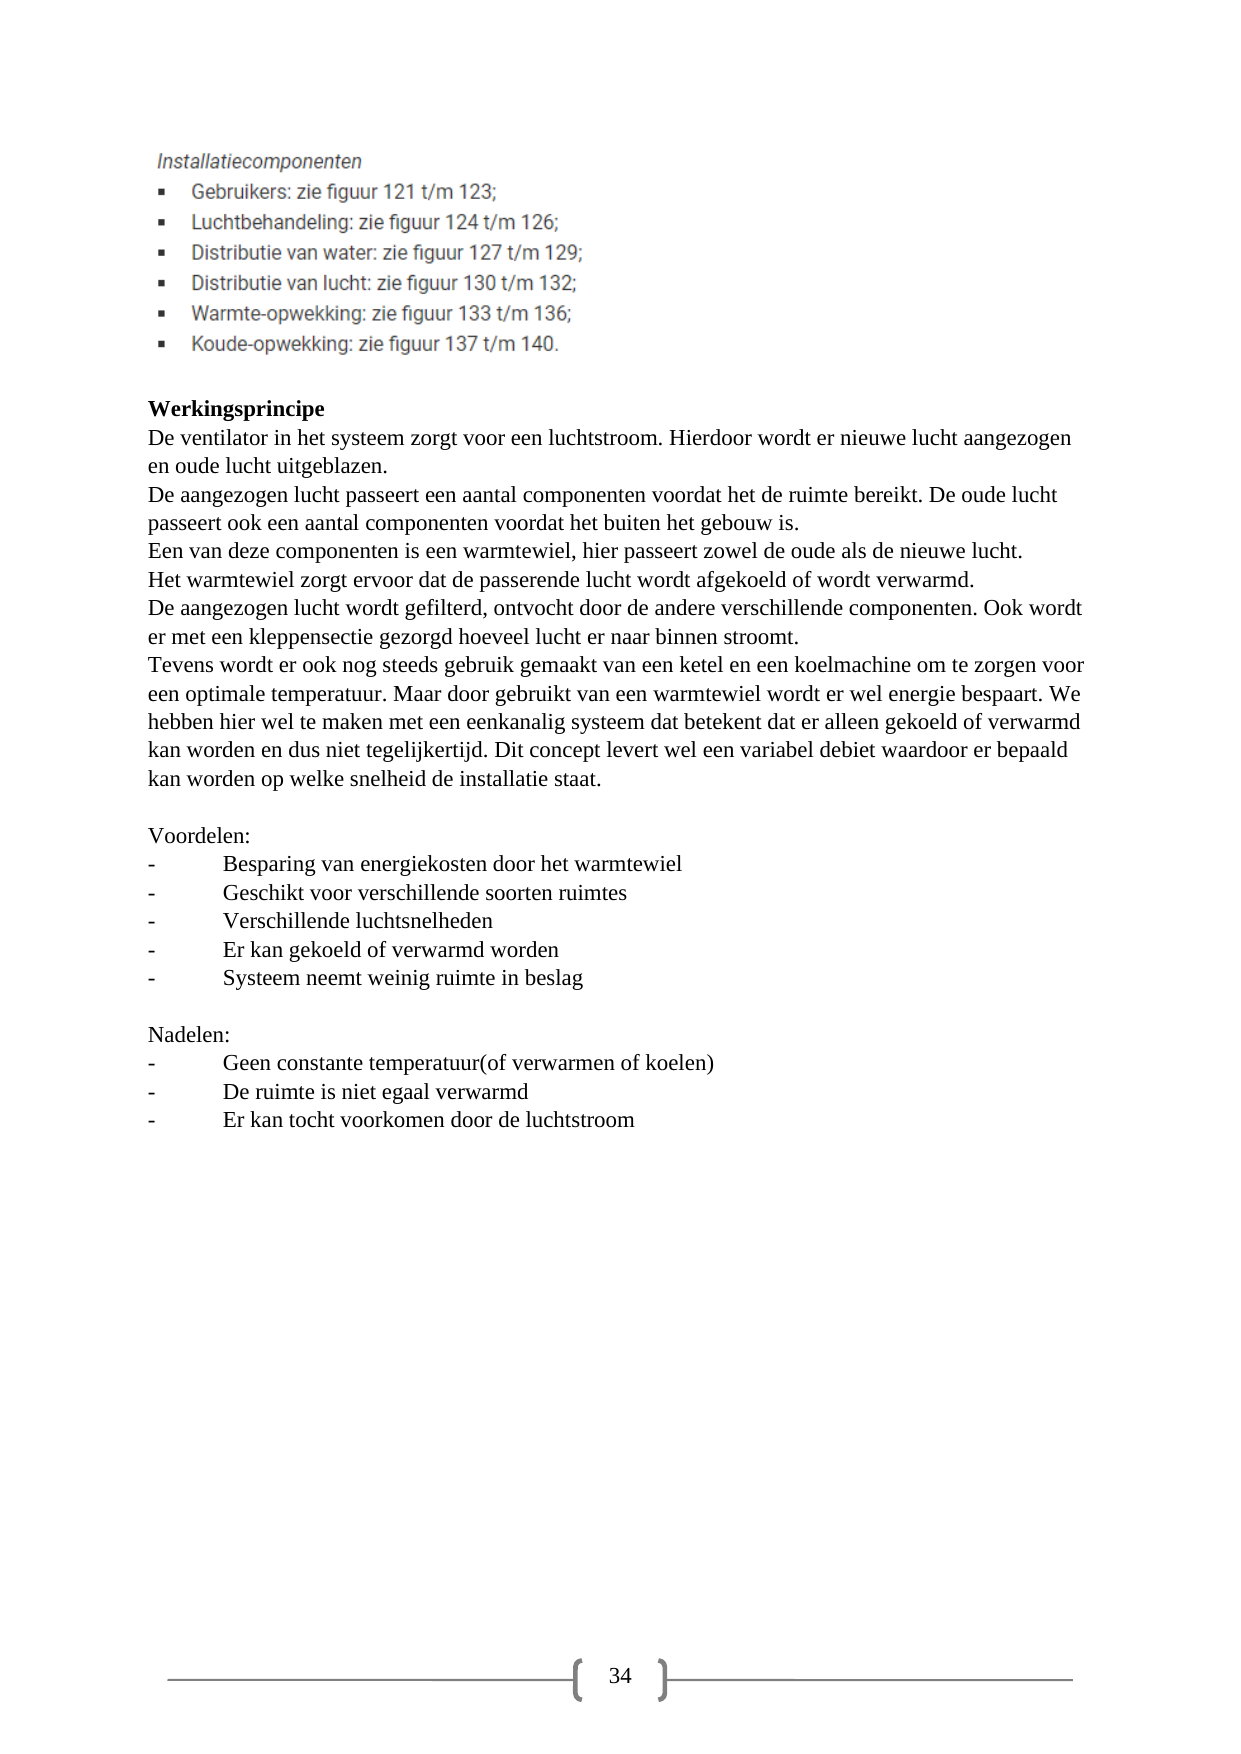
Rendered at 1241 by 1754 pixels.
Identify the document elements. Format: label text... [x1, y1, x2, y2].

text - Geschikt voor verschillende soorten ruimtes - Verschillende luchtsnelheden - Er kan gekoeld of verwarmd worden - Systeem neemt weinig ruimte in beslag [148, 879, 1093, 990]
picture [147, 147, 593, 365]
text - Er kan tocht voorkomen door de luchtstroom [148, 1106, 1093, 1133]
text - Besparing van energiekosten door het warmtewiel [148, 850, 1093, 877]
text Voordelen: [148, 822, 1093, 848]
text Nadelen: - Geen constante temperatuur(of verwarmen of koelen) [148, 1021, 1093, 1076]
text Werkingsprincipe [148, 395, 1093, 422]
text De ventilator in het systeem zorgt voor een luchtstroom. Hierdoor wordt er nieuwe lucht aangezogen en oude lucht uitgeblazen. De aangezogen lucht passeert een aantal componenten voordat het de ruimte bereikt. De oude lucht passeert ook een aantal componenten voordat het buiten het gebouw is. Een van deze componenten is een warmtewiel, hier passeert zowel de oude als de nieuwe lucht. Het warmtewiel zorgt ervoor dat de passerende lucht wordt afgekoeld of wordt verwarmd. De aangezogen lucht wordt gefilterd, ontvocht door de andere verschillende componenten. Ook wordt er met een kleppensectie gezorgd hoeveel lucht er naar binnen stroomt. Tevens wordt er ook nog steeds gebruik gemaakt van een ketel en een koelmachine om te zorgen voor een optimale temperatuur. Maar door gebruikt van een warmtewiel wordt er wel energie bespaart. We hebben hier wel te maken met een eenkanalig systeem dat betekent dat er alleen gekoeld of verwarmd kan worden en dus niet tegelijkertijd. Dit concept levert wel een variabel debiet waardoor er bepaald kan worden op welke snelheid de installatie staat. [148, 424, 1093, 791]
text - De ruimte is niet egaal verwarmd [148, 1078, 1093, 1104]
